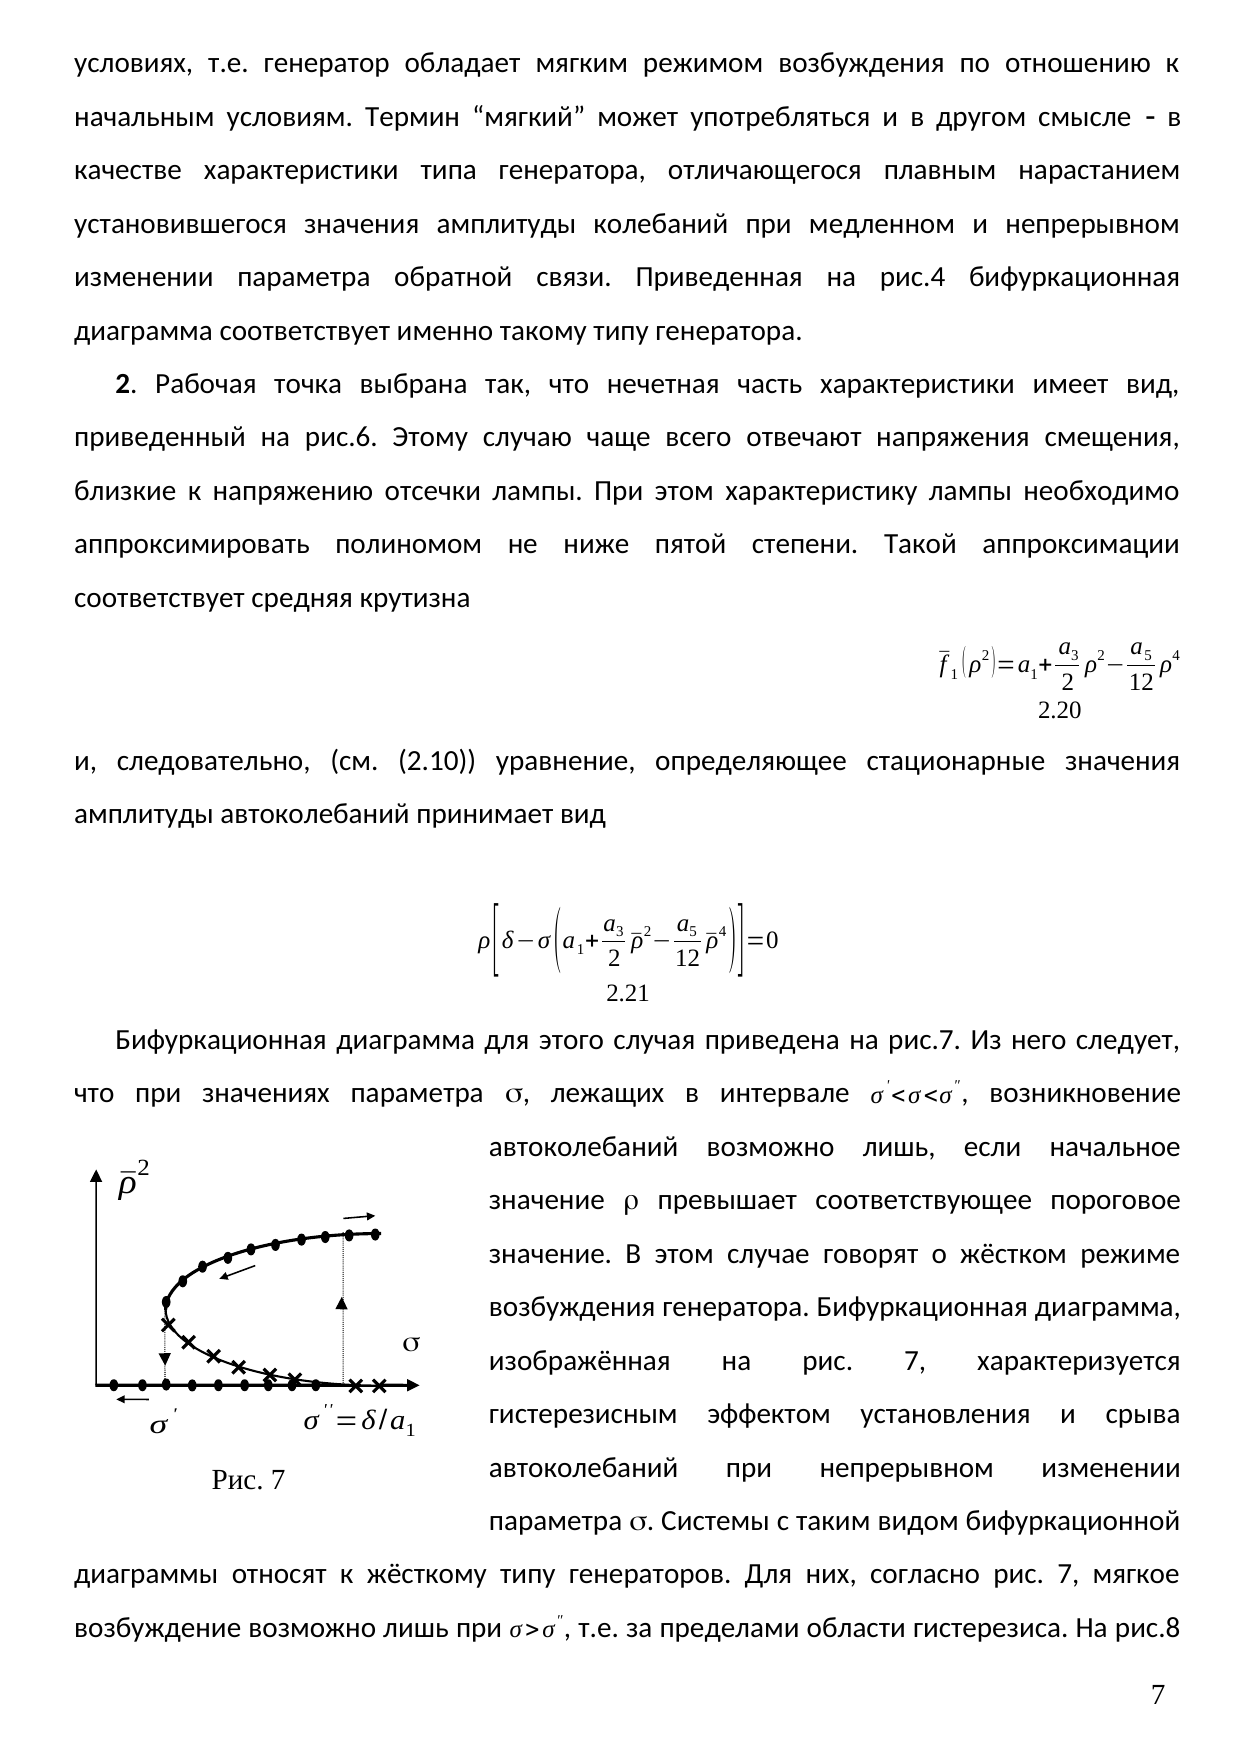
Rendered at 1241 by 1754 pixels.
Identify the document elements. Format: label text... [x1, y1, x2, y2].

text 2. Рабочая точка выбрана так, что нечетная часть характеристики имеет вид, приведенный на рис.6. Этому случаю чаще всего отвечают напряжения смещения, близкие к напряжению отсечки лампы. При этом характеристику лампы необходимо аппроксимировать полиномом не ниже пятой степени. Такой аппроксимации соответствует средняя крутизна [74, 365, 1181, 614]
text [74, 1021, 1181, 1644]
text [74, 44, 1181, 347]
text и, следовательно, (см. (2.10)) уравнение, определяющее стационарные значения амплитуды автоколебаний принимает вид [74, 742, 1181, 831]
